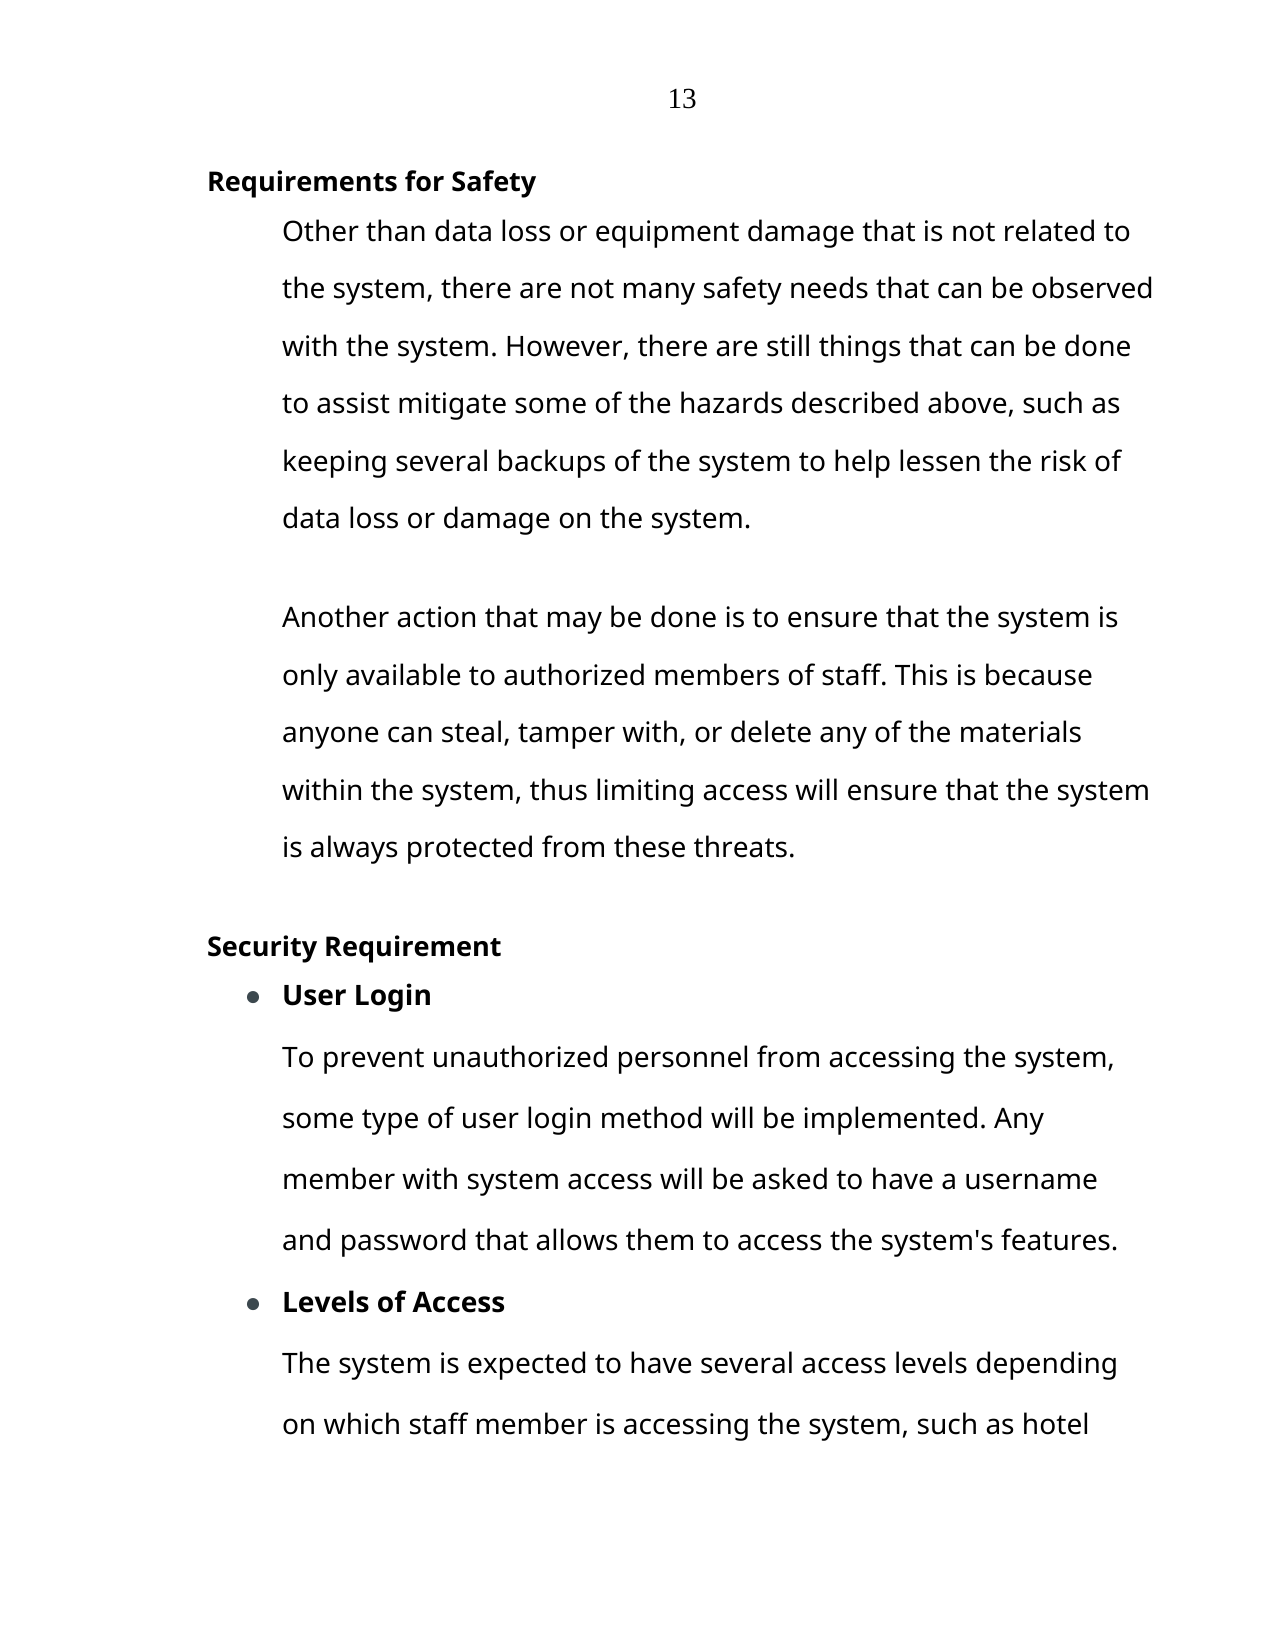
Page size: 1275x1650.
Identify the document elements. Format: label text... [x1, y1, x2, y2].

text Other than data loss or equipment damage that is not related to the system, there are not many safety needs that can be observed with the system. However, there are still things that can be done to assist mitigate some of the hazards described above, such as keeping several backups of the system to help lessen the risk of data loss or damage on the system. [282, 211, 1156, 537]
subtitle Requirements for Safety [207, 162, 1156, 199]
list User Login To prevent unauthorized personnel from accessing the system, some type of user login method will be implemented. Any member with system access will be asked to have a username and password that allows them to access the system's features. [244, 976, 1156, 1259]
subtitle Security Requirement [207, 927, 1156, 964]
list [244, 1282, 1156, 1443]
text Another action that may be done is to ensure that the system is only available to authorized members of staff. This is because anyone can steal, tamper with, or delete any of the materials within the system, thus limiting access will ensure that the system is always protected from these threats. [282, 598, 1156, 866]
